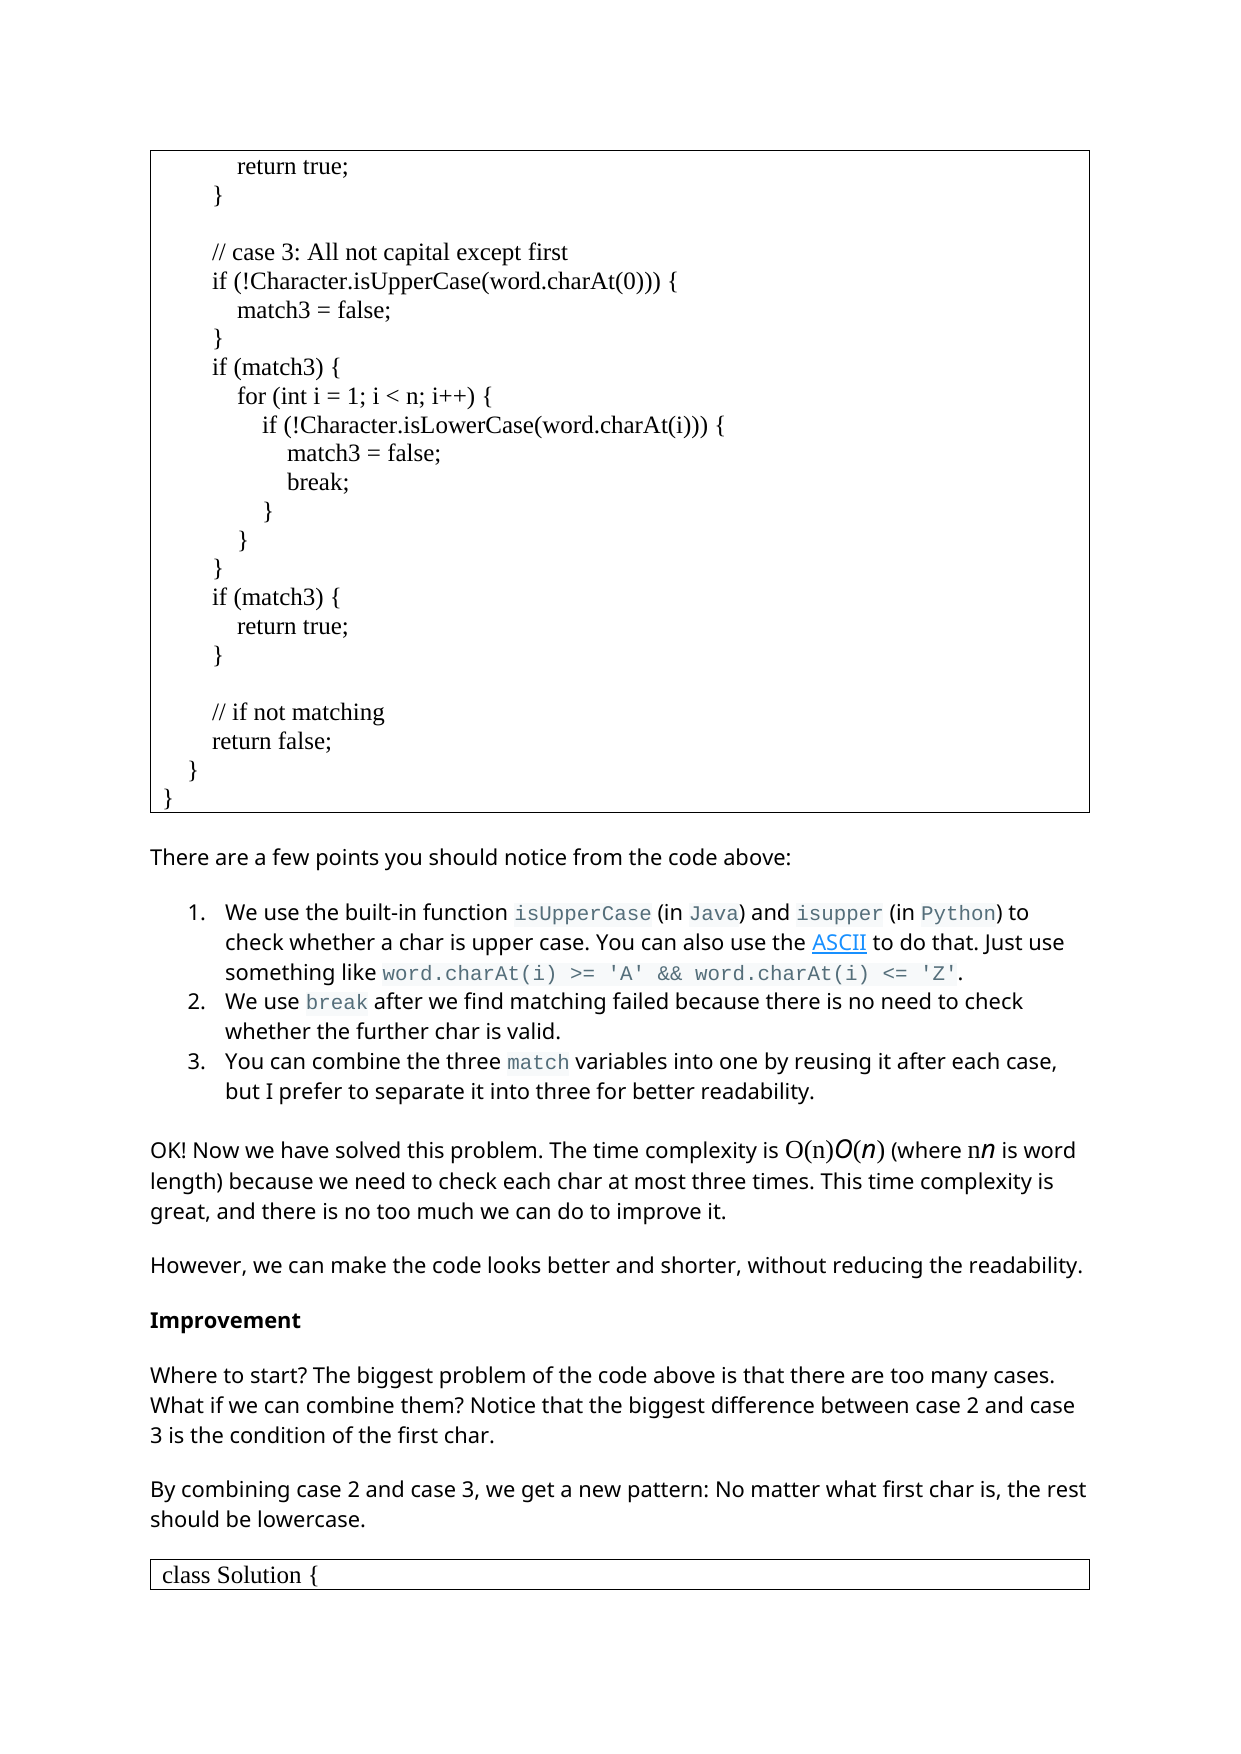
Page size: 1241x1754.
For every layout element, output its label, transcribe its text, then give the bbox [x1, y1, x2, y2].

list We use the built-in function isUpperCase (in Java) and isupper (in Python) to check whether a char is upper case. You can also use the ASCII to do that. Just use something like word.charAt(i) >= 'A' && word.charAt(i) <= 'Z'. [187, 897, 1090, 986]
text Improvement [150, 1305, 1090, 1335]
text OK! Now we have solved this problem. The time complexity is O(n)O(n) (where nn is word length) because we need to check each char at most three times. This time complexity is great, and there is no too much we can do to improve it. [150, 1130, 1090, 1226]
list You can combine the three match variables into one by reusing it after each case, but I prefer to separate it into three for better readability. [187, 1046, 1090, 1105]
text By combining case 2 and case 3, we get a new pattern: No matter what first char is, the rest should be lowercase. [150, 1474, 1090, 1534]
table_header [151, 1560, 1089, 1589]
text However, we can make the code looks better and shorter, without reducing the readability. [150, 1251, 1090, 1280]
list We use break after we find matching failed because there is no need to check whether the further char is valid. [187, 986, 1090, 1046]
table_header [151, 151, 1089, 812]
text There are a few points you should notice from the code above: [150, 842, 1090, 872]
text Where to start? The biggest problem of the code above is that there are too many cases. What if we can combine them? Notice that the biggest difference between case 2 and case 3 is the condition of the first char. [150, 1360, 1090, 1449]
